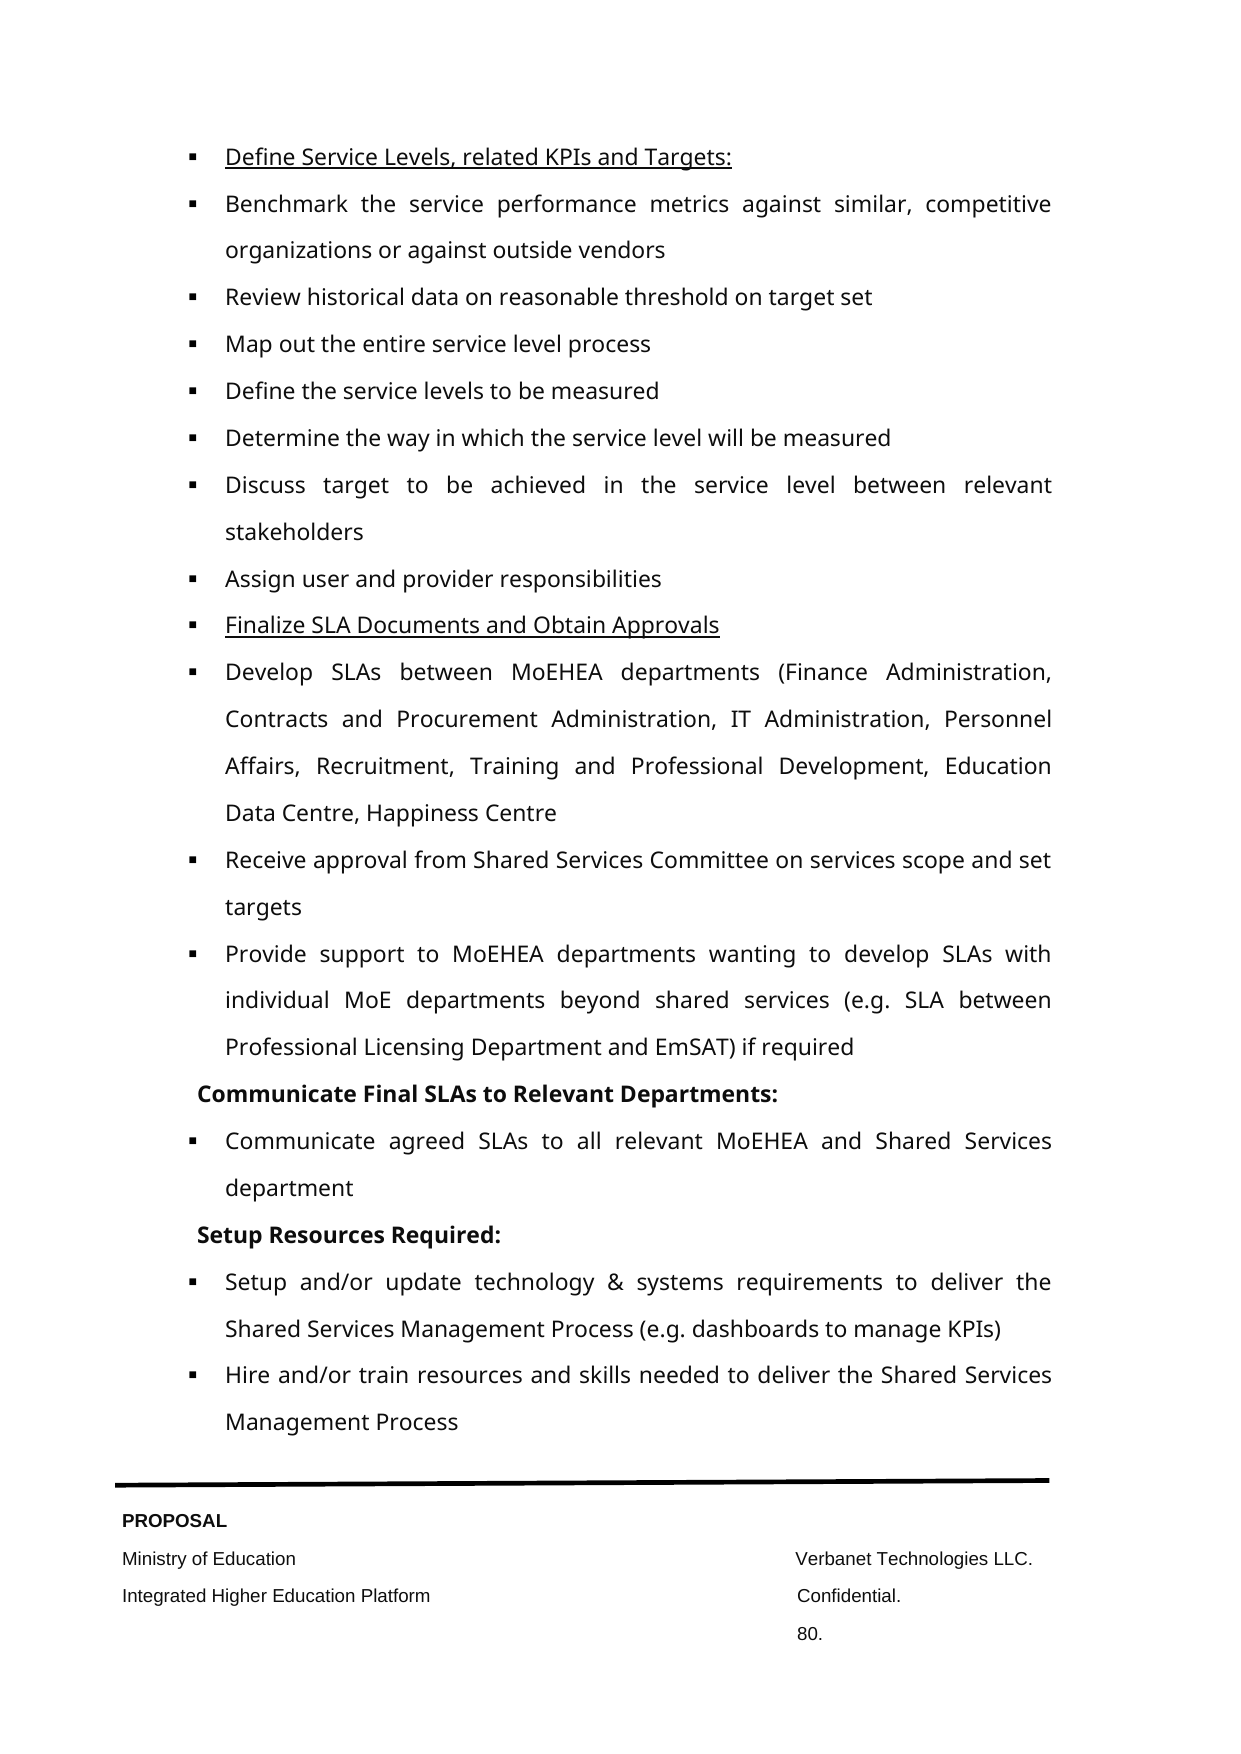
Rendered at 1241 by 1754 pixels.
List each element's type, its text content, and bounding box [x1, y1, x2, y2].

list Hire and/or train resources and skills needed to deliver the Shared Services Management Process [187, 1359, 1053, 1437]
list Define the service levels to be measured [187, 375, 1053, 406]
list Receive approval from Shared Services Committee on services scope and set targets [187, 844, 1053, 922]
list Define Service Levels, related KPIs and Targets: [187, 141, 1053, 172]
list Setup and/or update technology & systems requirements to deliver the Shared Services Management Process (e.g. dashboards to manage KPIs) [187, 1266, 1053, 1344]
list Communicate agreed SLAs to all relevant MoEHEA and Shared Services department [187, 1125, 1053, 1203]
list Discuss target to be achieved in the service level between relevant stakeholders [187, 469, 1053, 547]
list Develop SLAs between MoEHEA departments (Finance Administration, Contracts and Procurement Administration, IT Administration, Personnel Affairs, Recruitment, Training and Professional Development, Education Data Centre, Happiness Centre [187, 656, 1053, 828]
list Assign user and provider responsibilities [187, 562, 1053, 594]
list Provide support to MoEHEA departments wanting to develop SLAs with individual MoE departments beyond shared services (e.g. SLA between Professional Licensing Department and EmSAT) if required [187, 937, 1053, 1062]
list Finalize SLA Documents and Obtain Approvals [187, 609, 1053, 641]
list Determine the way in which the service level will be measured [187, 422, 1053, 453]
list Communicate Final SLAs to Relevant Departments: [197, 1078, 1053, 1109]
list Review historical data on reasonable threshold on target set [187, 281, 1053, 312]
list Map out the entire service level process [187, 328, 1053, 359]
list Benchmark the service performance metrics against similar, competitive organizations or against outside vendors [187, 187, 1053, 266]
list Setup Resources Required: [197, 1219, 1053, 1250]
